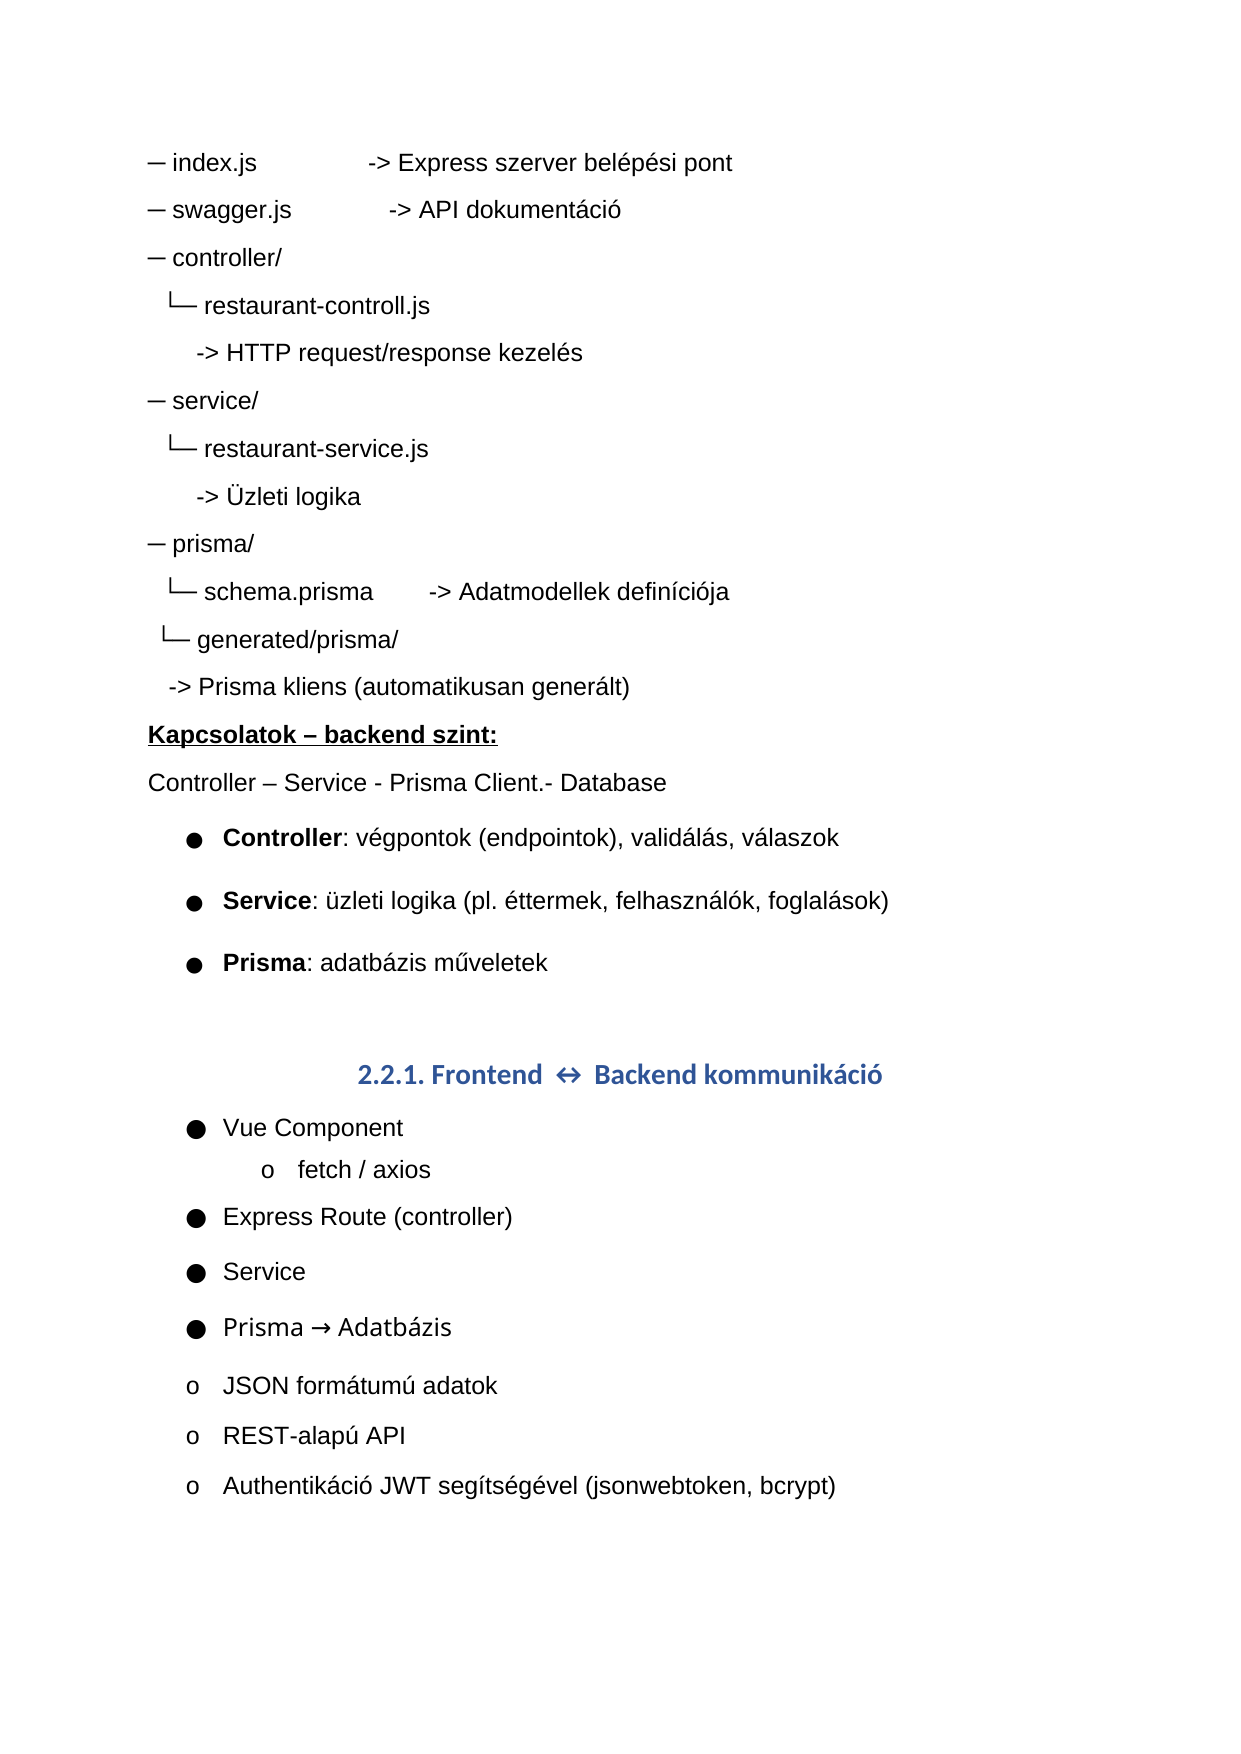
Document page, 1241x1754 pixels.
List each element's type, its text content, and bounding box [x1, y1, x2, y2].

text ─ swagger.js -> API dokumentáció [148, 195, 1093, 224]
list fetch / axios [260, 1155, 1093, 1186]
text └─ generated/prisma/ [148, 625, 1093, 653]
text -> HTTP request/response kezelés [148, 338, 1093, 367]
text ─ index.js -> Express szerver belépési pont [148, 148, 1093, 176]
list Vue Component [185, 1100, 1093, 1151]
text └─ restaurant-service.js [148, 434, 1093, 463]
text Controller – Service - Prisma Client.- Database [148, 768, 1093, 797]
text ─ service/ [148, 386, 1093, 415]
text -> Prisma kliens (automatikusan generált) [148, 672, 1093, 701]
list JSON formátumú adatok [185, 1371, 1093, 1402]
list REST-alapú API [185, 1421, 1093, 1452]
text ─ prisma/ [148, 529, 1093, 558]
list Express Route (controller) [185, 1188, 1093, 1240]
list Prisma → Adatbázis [185, 1299, 1093, 1350]
text └─ schema.prisma -> Adatmodellek definíciója [148, 577, 1093, 606]
list Prisma: adatbázis műveletek [185, 941, 1093, 984]
text ─ controller/ [148, 243, 1093, 272]
list Service [185, 1244, 1093, 1295]
subtitle 2.2.1. Frontend ↔ Backend kommunikáció [148, 1056, 1093, 1092]
text └─ restaurant-controll.js [148, 291, 1093, 319]
list Controller: végpontok (endpointok), validálás, válaszok [185, 816, 1093, 858]
text -> Üzleti logika [148, 482, 1093, 510]
list Service: üzleti logika (pl. éttermek, felhasználók, foglalások) [185, 878, 1093, 921]
text Kapcsolatok – backend szint: [148, 720, 1093, 749]
list Authentikáció JWT segítségével (jsonwebtoken, bcrypt) [185, 1471, 1093, 1502]
